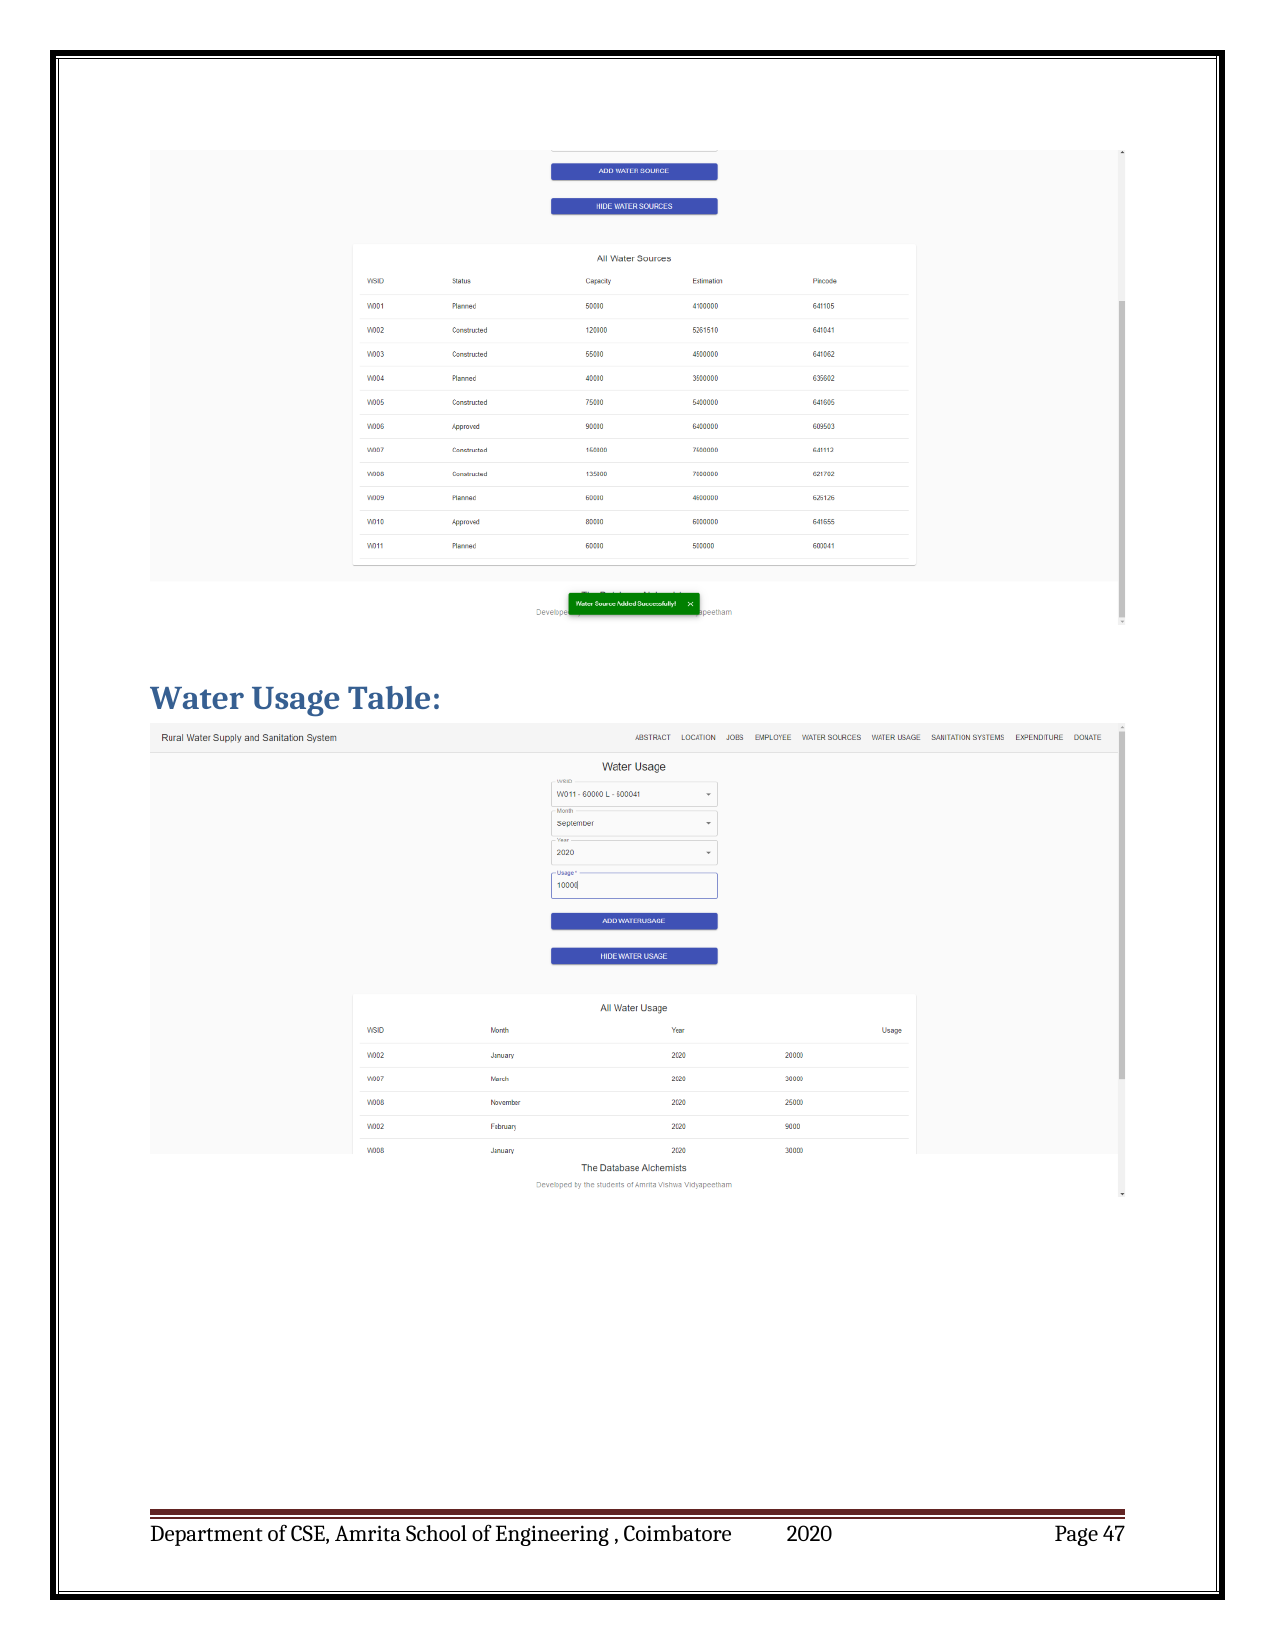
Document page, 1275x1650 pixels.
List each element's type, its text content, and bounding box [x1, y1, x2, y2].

subtitle Water Usage Table: [150, 679, 1125, 717]
picture [150, 723, 1125, 1197]
picture [150, 150, 1125, 625]
